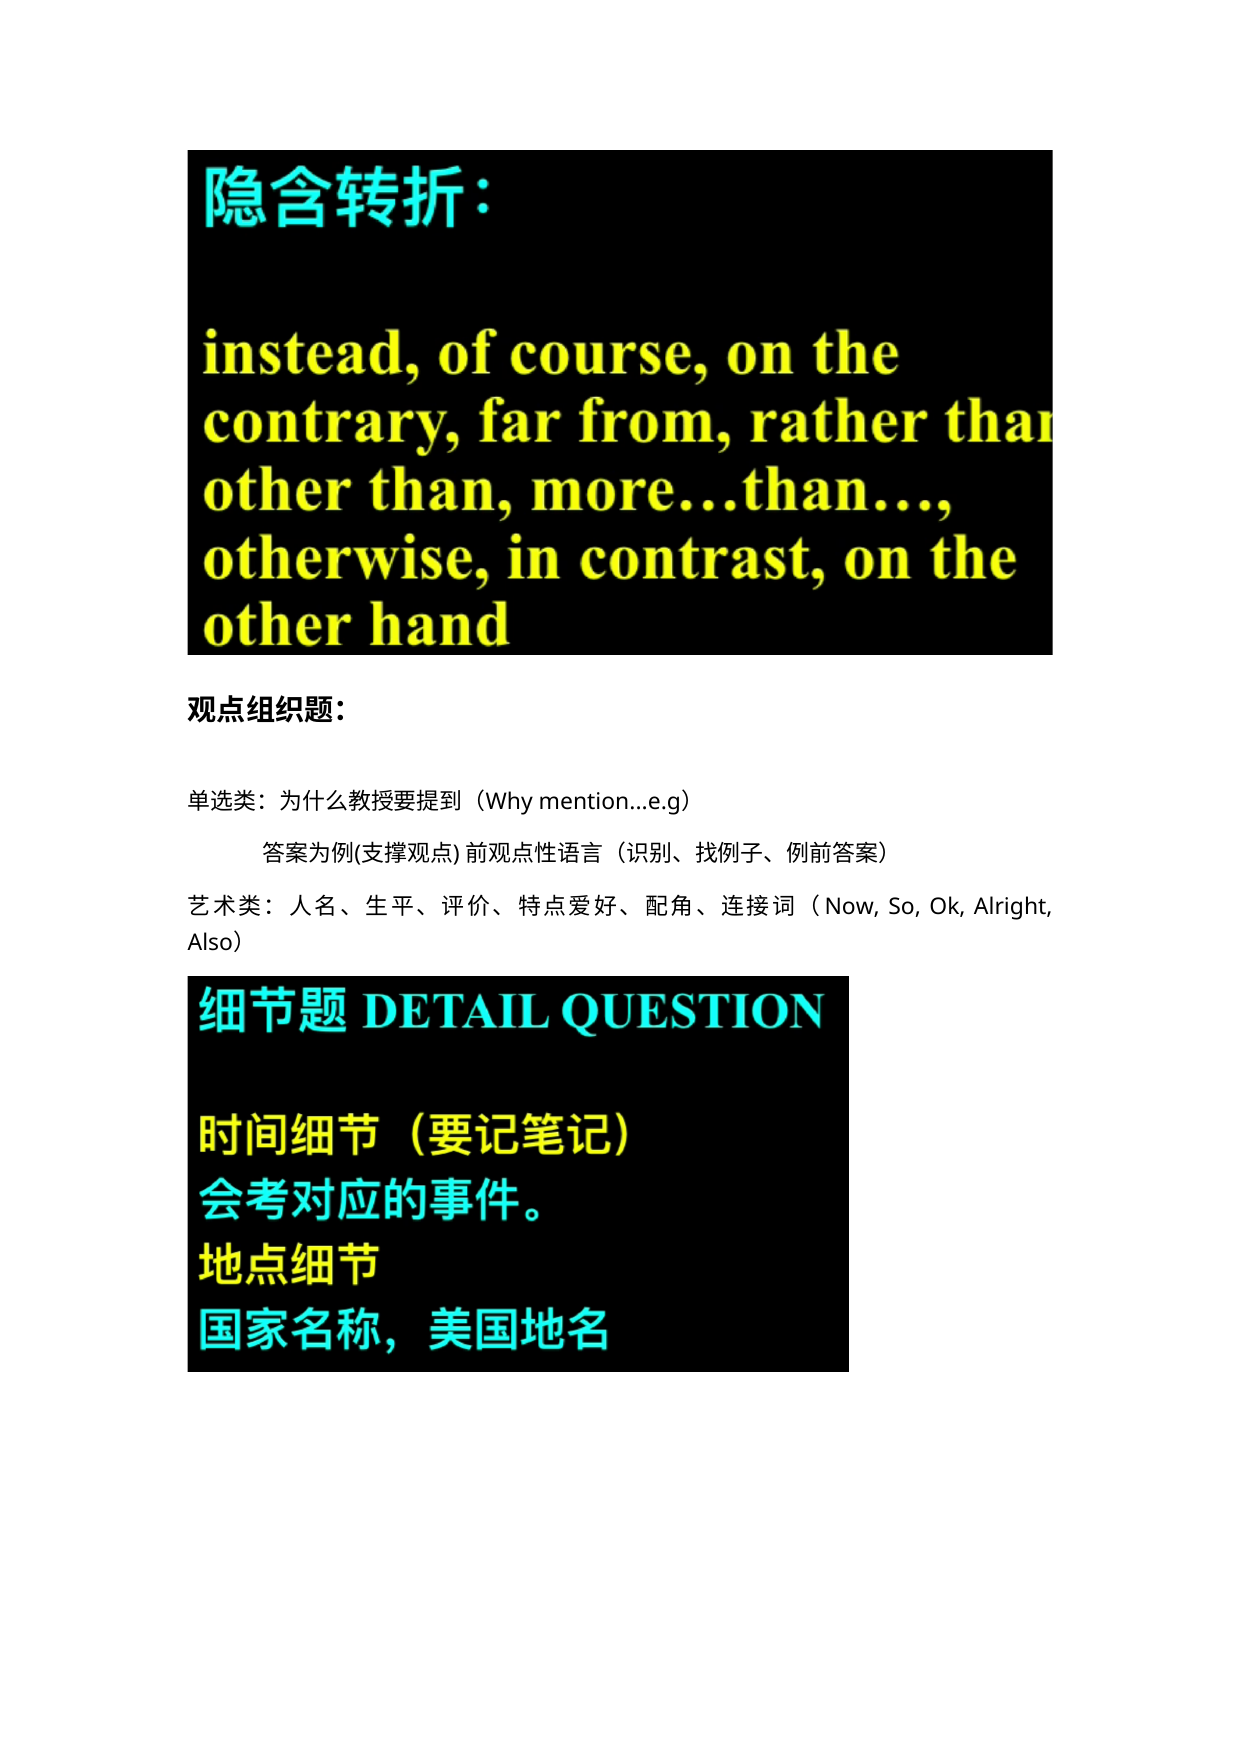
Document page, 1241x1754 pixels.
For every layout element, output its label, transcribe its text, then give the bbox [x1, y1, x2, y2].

text 艺术类：人名、生平、评价、特点爱好、配角、连接词（Now, So, Ok, Alright, Also） [187, 888, 1053, 957]
picture [187, 150, 1053, 655]
subtitle 观点组织题： [187, 686, 1053, 729]
text 答案为例(支撑观点) 前观点性语言（识别、找例子、例前答案） [187, 835, 1053, 868]
text 单选类：为什么教授要提到（Why mention...e.g） [187, 783, 1053, 816]
picture [187, 976, 849, 1372]
